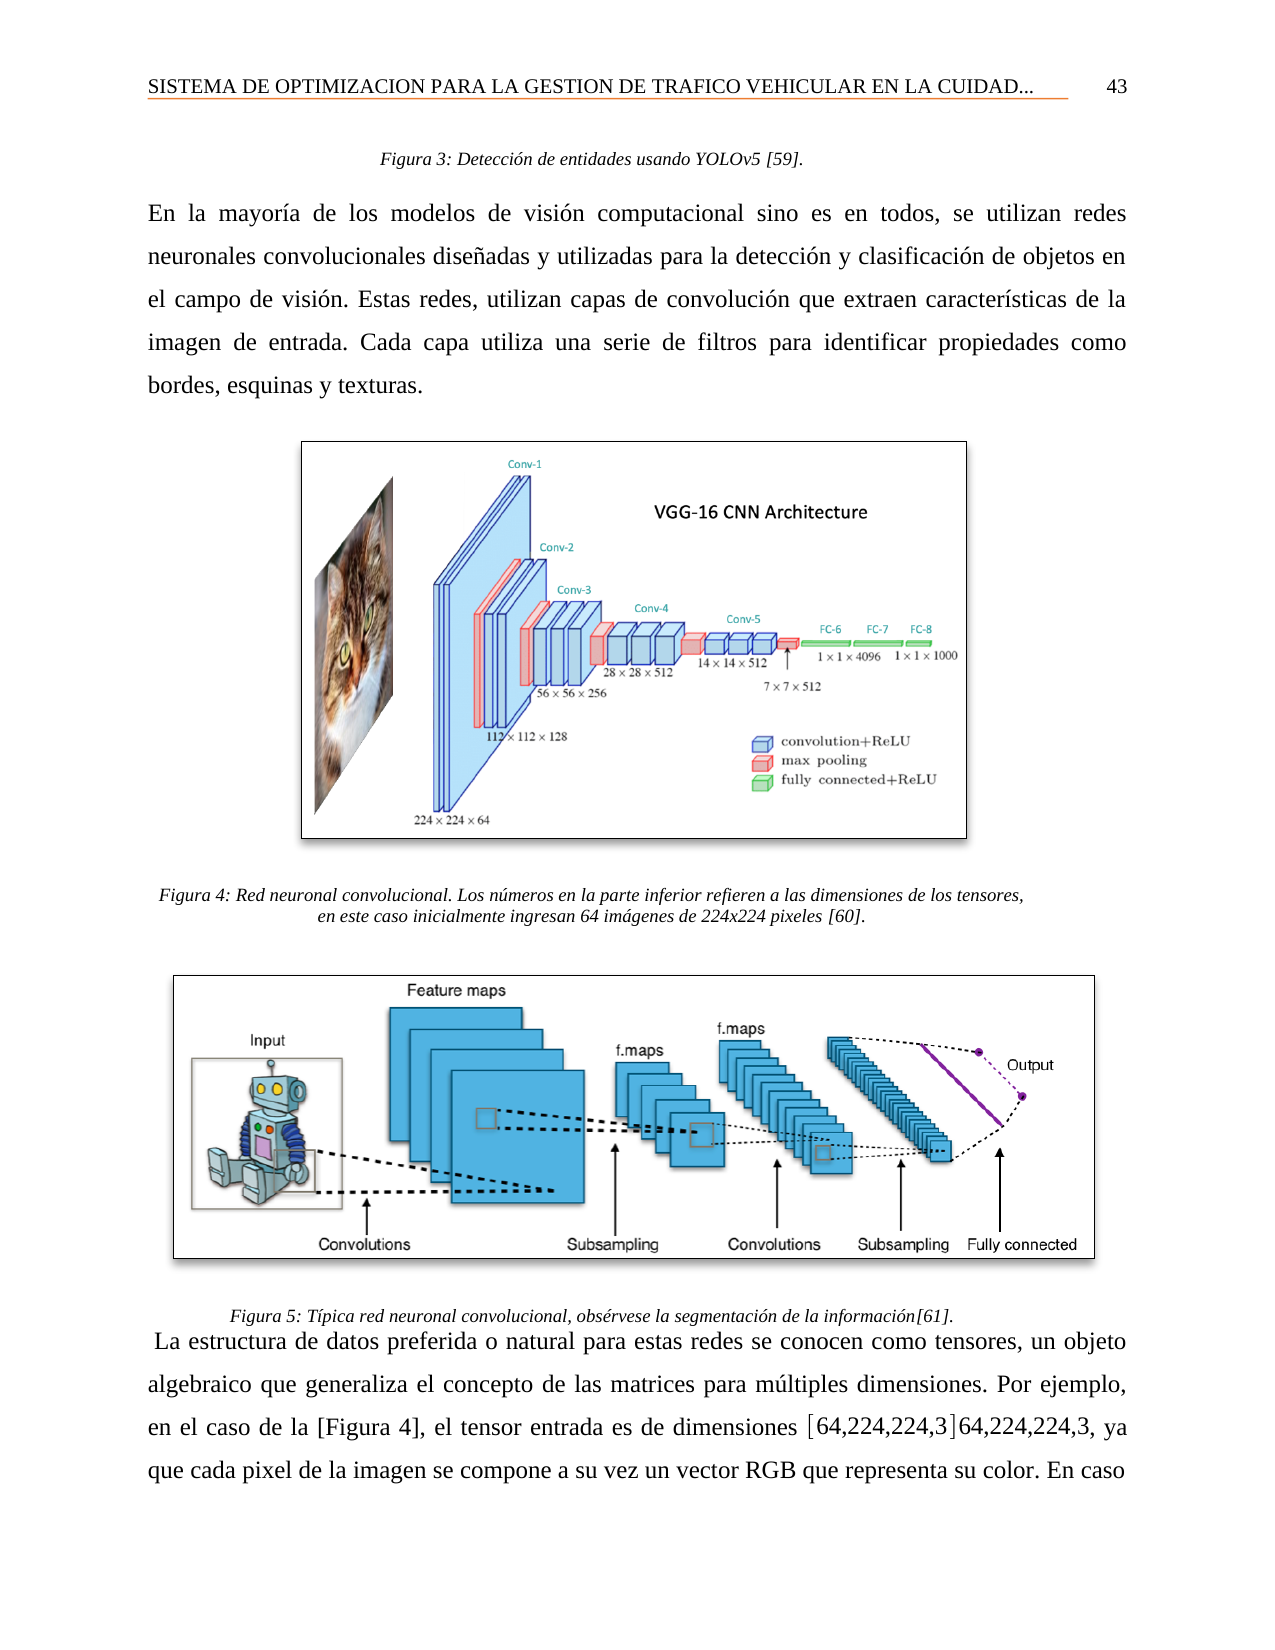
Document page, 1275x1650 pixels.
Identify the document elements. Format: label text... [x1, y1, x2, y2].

text Figura 3: Detección de entidades usando YOLOv5 . [148, 148, 1037, 169]
text Figura 4: Red neuronal convolucional. Los números en la parte inferior refieren a las dimensiones de los tensores, en este caso inicialmente ingresan 64 imágenes de 224x224 pixeles . [148, 883, 1037, 927]
picture [302, 442, 966, 838]
picture [174, 976, 1094, 1258]
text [148, 1326, 1127, 1484]
text En la mayoría de los modelos de visión computacional sino es en todos, se utilizan redes neuronales convolucionales diseñadas y utilizadas para la detección y clasificación de objetos en el campo de visión. Estas redes, utilizan capas de convolución que extraen características de la imagen de entrada. Cada capa utiliza una serie de filtros para identificar propiedades como bordes, esquinas y texturas. [148, 198, 1127, 399]
text Figura 5: Típica red neuronal convolucional, obsérvese la segmentación de la información. [148, 1305, 1037, 1326]
